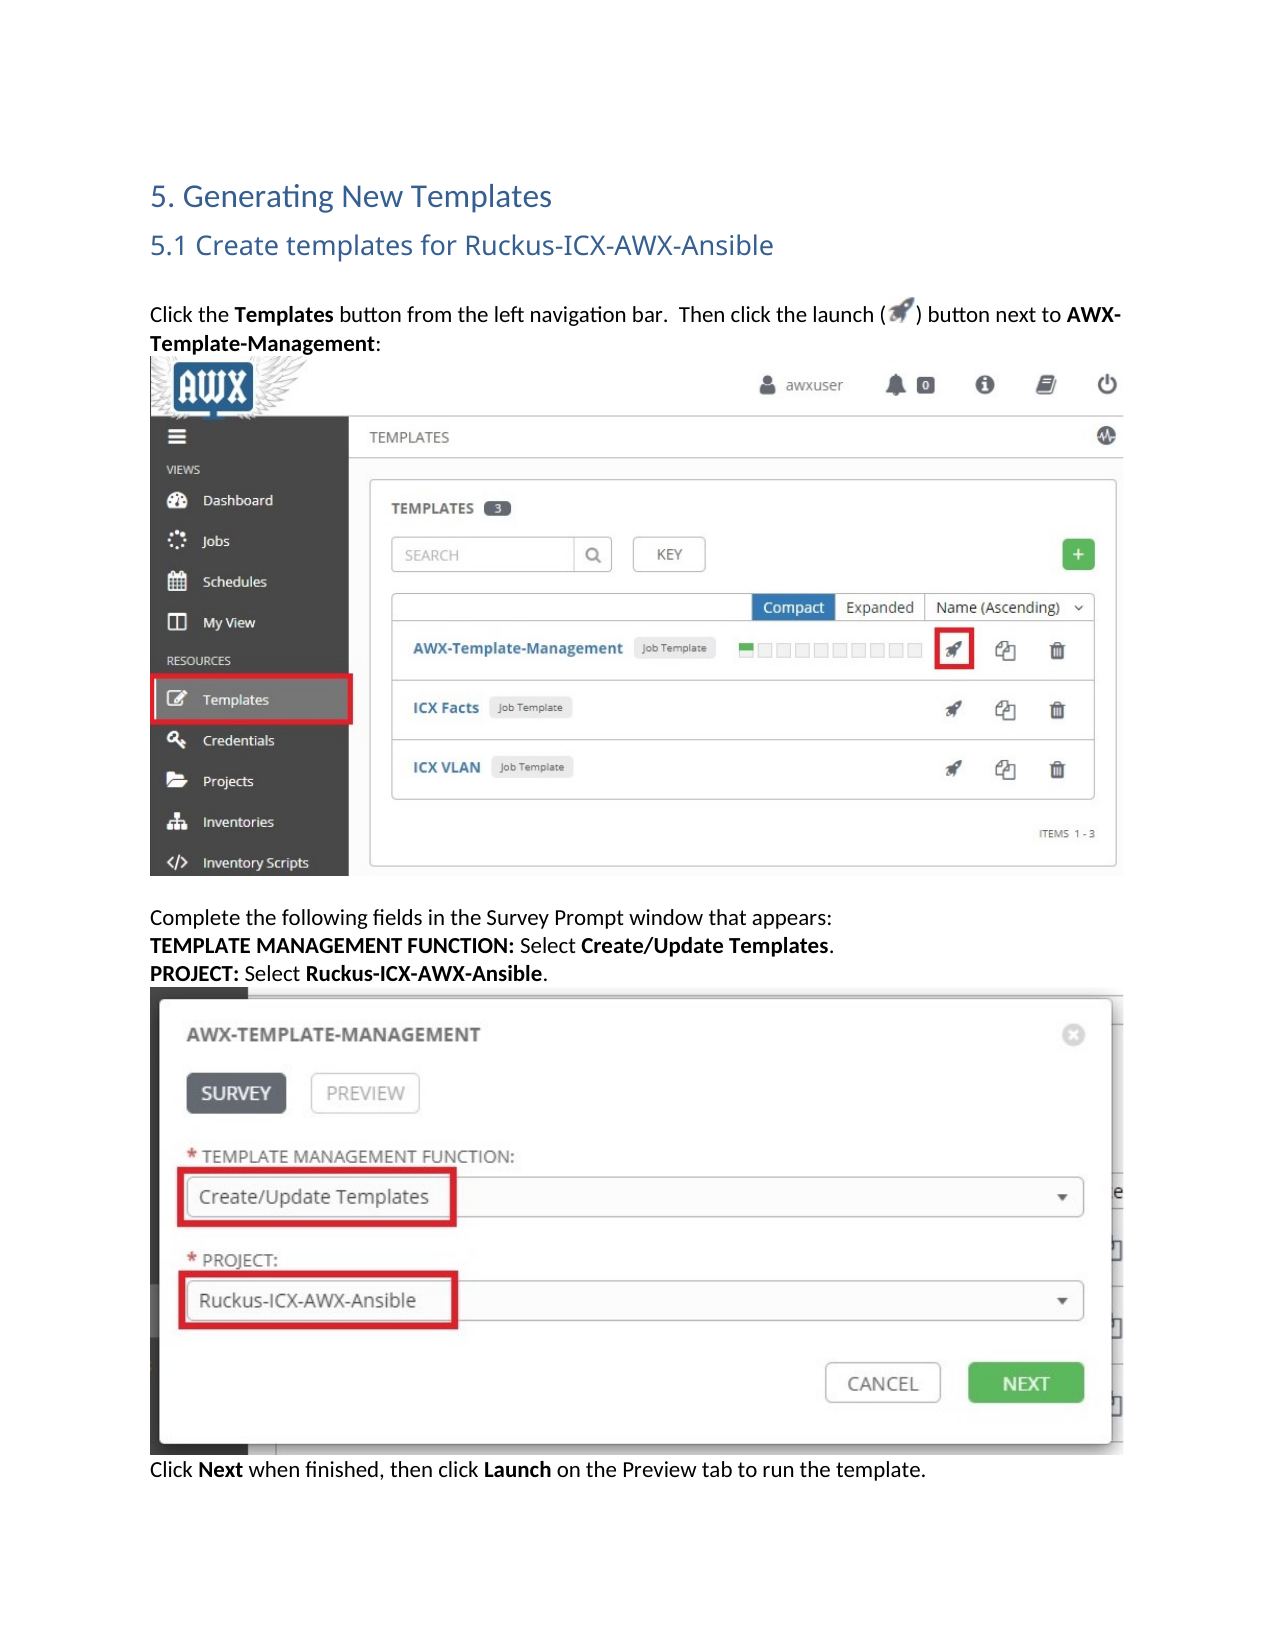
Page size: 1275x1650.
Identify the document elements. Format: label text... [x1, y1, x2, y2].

picture [887, 296, 916, 323]
text Click the Templates button from the left navigation bar. Then click the launch () button next to AWX-Template-Management: [150, 296, 1125, 357]
text Complete the following fields in the Survey Prompt window that appears: [150, 903, 1125, 931]
subtitle 5.1 Create templates for Ruckus-ICX-AWX-Ansible [150, 226, 1125, 263]
text TEMPLATE MANAGEMENT FUNCTION: Select Create/Update Templates. [150, 931, 1125, 959]
picture [150, 987, 1124, 1455]
picture [150, 356, 1124, 876]
text PROJECT: Select Ruckus-ICX-AWX-Ansible. [150, 959, 1125, 987]
text Click Next when finished, then click Launch on the Preview tab to run the template. [150, 1455, 1125, 1483]
subtitle 5. Generating New Templates [150, 175, 1125, 216]
